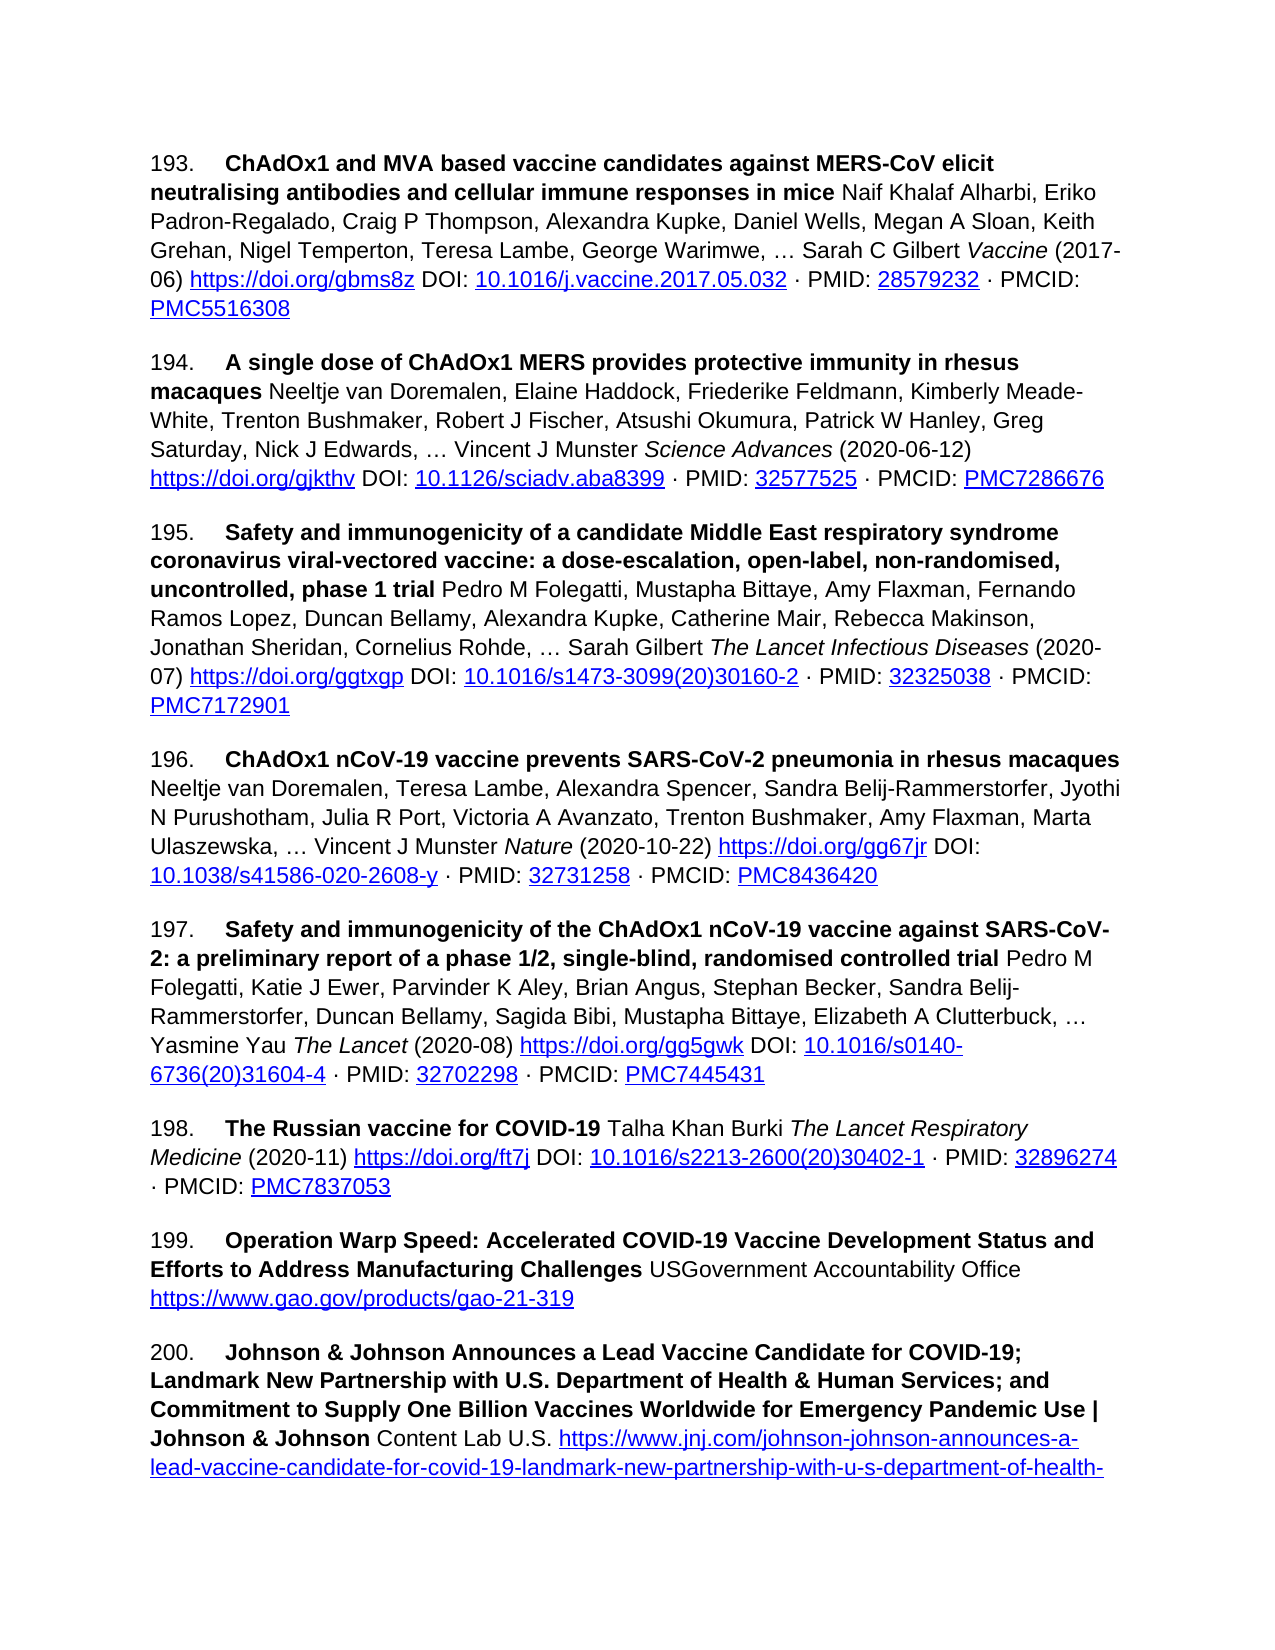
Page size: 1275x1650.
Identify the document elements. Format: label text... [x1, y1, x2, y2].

text 197. Safety and immunogenicity of the ChAdOx1 nCoV-19 vaccine against SARS-CoV-2: a preliminary report of a phase 1/2, single-blind, randomised controlled trial Pedro M Folegatti, Katie J Ewer, Parvinder K Aley, Brian Angus, Stephan Becker, Sandra Belij-Rammerstorfer, Duncan Bellamy, Sagida Bibi, Mustapha Bittaye, Elizabeth A Clutterbuck, … Yasmine Yau The Lancet (2020-08) https://doi.org/gg5gwk DOI: 10.1016/s0140-6736(20)31604-4 · PMID: 32702298 · PMCID: PMC7445431 [150, 916, 1125, 1087]
text 196. ChAdOx1 nCoV-19 vaccine prevents SARS-CoV-2 pneumonia in rhesus macaques Neeltje van Doremalen, Teresa Lambe, Alexandra Spencer, Sandra Belij-Rammerstorfer, Jyothi N Purushotham, Julia R Port, Victoria A Avanzato, Trenton Bushmaker, Amy Flaxman, Marta Ulaszewska, … Vincent J Munster Nature (2020-10-22) https://doi.org/gg67jr DOI: 10.1038/s41586-020-2608-y · PMID: 32731258 · PMCID: PMC8436420 [150, 746, 1125, 888]
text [150, 1338, 1125, 1481]
text 193. ChAdOx1 and MVA based vaccine candidates against MERS-CoV elicit neutralising antibodies and cellular immune responses in mice Naif Khalaf Alharbi, Eriko Padron-Regalado, Craig P Thompson, Alexandra Kupke, Daniel Wells, Megan A Sloan, Keith Grehan, Nigel Temperton, Teresa Lambe, George Warimwe, … Sarah C Gilbert Vaccine (2017-06) https://doi.org/gbms8z DOI: 10.1016/j.vaccine.2017.05.032 · PMID: 28579232 · PMCID: PMC5516308 [150, 150, 1125, 321]
text 198. The Russian vaccine for COVID-19 Talha Khan Burki The Lancet Respiratory Medicine (2020-11) https://doi.org/ft7j DOI: 10.1016/s2213-2600(20)30402-1 · PMID: 32896274 · PMCID: PMC7837053 [150, 1115, 1125, 1199]
text 199. Operation Warp Speed: Accelerated COVID-19 Vaccine Development Status and Efforts to Address Manufacturing Challenges USGovernment Accountability Office https://www.gao.gov/products/gao-21-319 [150, 1227, 1125, 1311]
text 194. A single dose of ChAdOx1 MERS provides protective immunity in rhesus macaques Neeltje van Doremalen, Elaine Haddock, Friederike Feldmann, Kimberly Meade-White, Trenton Bushmaker, Robert J Fischer, Atsushi Okumura, Patrick W Hanley, Greg Saturday, Nick J Edwards, … Vincent J Munster Science Advances (2020-06-12) https://doi.org/gjkthv DOI: 10.1126/sciadv.aba8399 · PMID: 32577525 · PMCID: PMC7286676 [150, 349, 1125, 491]
text 195. Safety and immunogenicity of a candidate Middle East respiratory syndrome coronavirus viral-vectored vaccine: a dose-escalation, open-label, non-randomised, uncontrolled, phase 1 trial Pedro M Folegatti, Mustapha Bittaye, Amy Flaxman, Fernando Ramos Lopez, Duncan Bellamy, Alexandra Kupke, Catherine Mair, Rebecca Makinson, Jonathan Sheridan, Cornelius Rohde, … Sarah Gilbert The Lancet Infectious Diseases (2020-07) https://doi.org/ggtxgp DOI: 10.1016/s1473-3099(20)30160-2 · PMID: 32325038 · PMCID: PMC7172901 [150, 518, 1125, 719]
